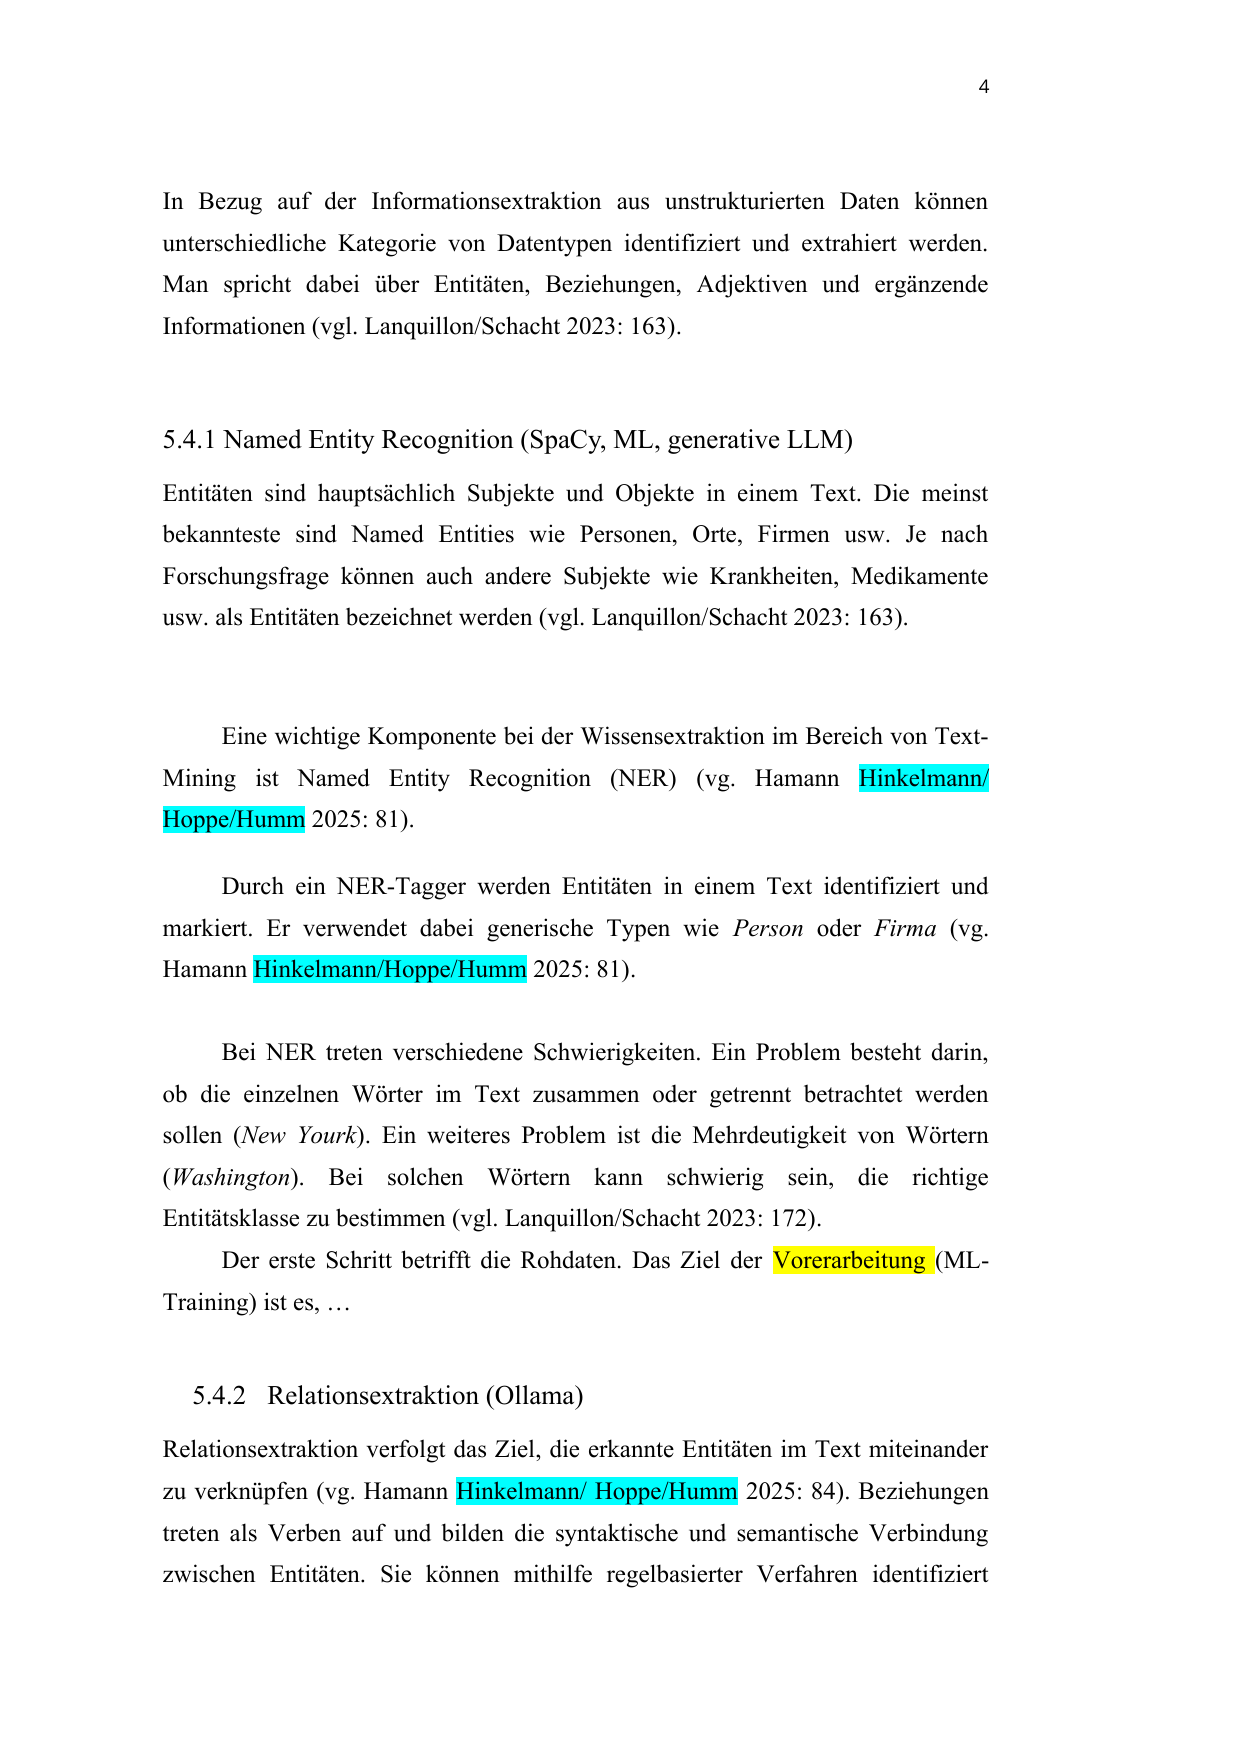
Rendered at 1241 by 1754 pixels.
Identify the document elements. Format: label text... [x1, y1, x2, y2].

text Bei NER treten verschiedene Schwierigkeiten. Ein Problem besteht darin, ob die einzelnen Wörter im Text zusammen oder getrennt betrachtet werden sollen (New Yourk). Ein weiteres Problem ist die Mehrdeutigkeit von Wörtern (Washington). Bei solchen Wörtern kann schwierig sein, die richtige Entitätsklasse zu bestimmen (vgl. Lanquillon/Schacht 2023: 172). [162, 1038, 989, 1232]
text Durch ein NER-Tagger werden Entitäten in einem Text identifiziert und markiert. Er verwendet dabei generische Typen wie Person oder Firma (vg. Hamann Hinkelmann/Hoppe/Humm 2025: 81). [162, 872, 989, 983]
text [162, 1436, 989, 1588]
subtitle Relationsextraktion (Ollama) [192, 1379, 989, 1411]
subtitle 5.4.1 Named Entity Recognition (SpaCy, ML, generative LLM) [162, 429, 989, 454]
text Eine wichtige Komponente bei der Wissensextraktion im Bereich von Text-Mining ist Named Entity Recognition (NER) (vg. Hamann Hinkelmann/ Hoppe/Humm 2025: 81). [162, 722, 989, 833]
text Der erste Schritt betrifft die Rohdaten. Das Ziel der Vorerarbeitung (ML-Training) ist es, … [162, 1246, 989, 1315]
text Entitäten sind hauptsächlich Subjekte und Objekte in einem Text. Die meinst bekannteste sind Named Entities wie Personen, Orte, Firmen usw. Je nach Forschungsfrage können auch andere Subjekte wie Krankheiten, Medikamente usw. als Entitäten bezeichnet werden (vgl. Lanquillon/Schacht 2023: 163). [162, 479, 989, 631]
text In Bezug auf der Informationsextraktion aus unstrukturierten Daten können unterschiedliche Kategorie von Datentypen identifiziert und extrahiert werden. Man spricht dabei über Entitäten, Beziehungen, Adjektiven und ergänzende Informationen (vgl. Lanquillon/Schacht 2023: 163). [162, 187, 989, 340]
